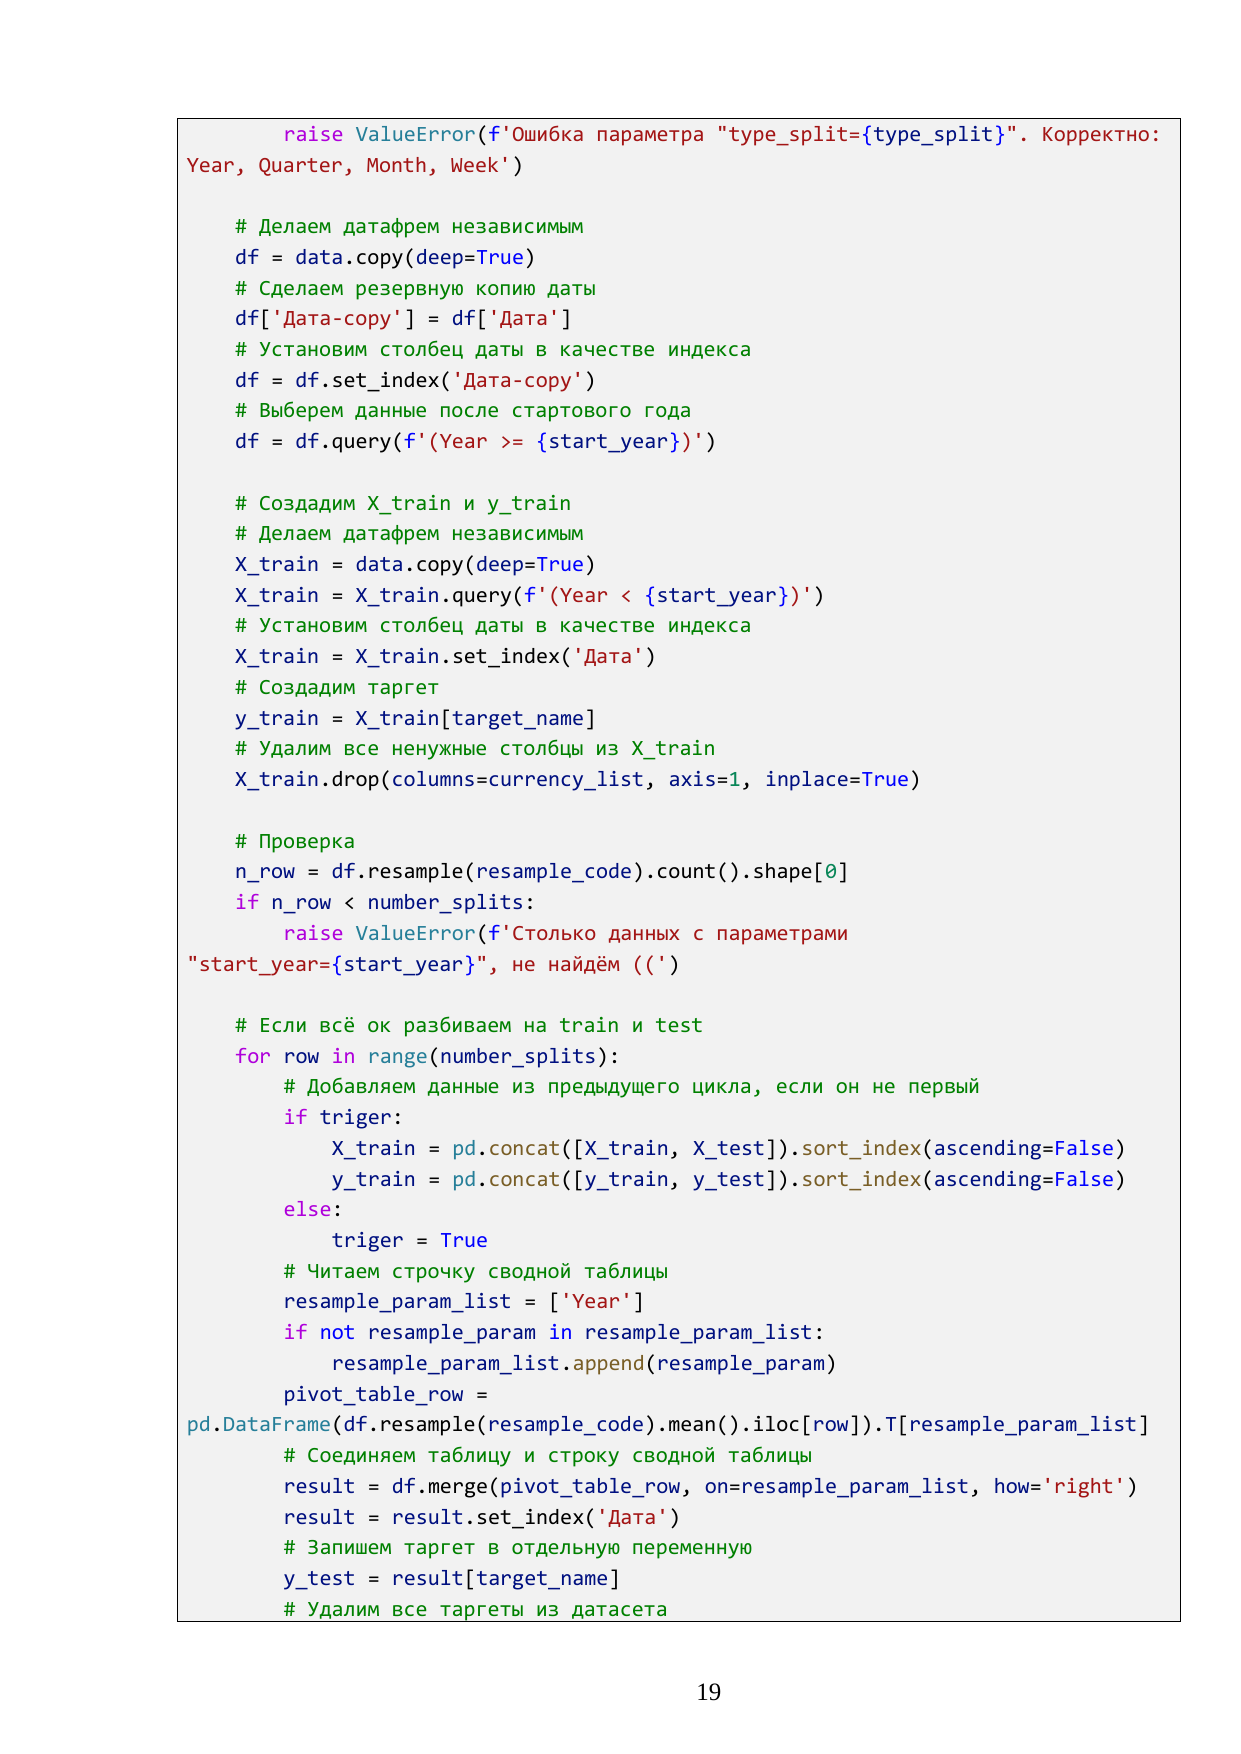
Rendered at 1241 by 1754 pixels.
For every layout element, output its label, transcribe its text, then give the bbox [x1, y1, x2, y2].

text result = result.set_index('Дата') [178, 1501, 1180, 1530]
text for row in range(number_splits): [178, 1040, 1180, 1069]
text # Выберем данные после стартового года [178, 395, 1180, 423]
text # Удалим все ненужные столбцы из X_train [178, 733, 1180, 761]
text resample_param_list = ['Year'] [178, 1286, 1180, 1314]
text # Создадим X_train и y_train [178, 487, 1180, 516]
text result = df.merge(pivot_table_row, on=resample_param_list, how='right') [178, 1470, 1180, 1499]
text triger = True [178, 1224, 1180, 1253]
text resample_param_list.append(resample_param) [178, 1347, 1180, 1376]
text # Создадим таргет [178, 671, 1180, 700]
text # Запишем таргет в отдельную переменную [178, 1532, 1180, 1560]
text X_train = pd.concat([X_train, X_test]).sort_index(ascending=False) [178, 1132, 1180, 1161]
text df['Дата-copy'] = df['Дата'] [178, 302, 1180, 331]
text # Соединяем таблицу и строку сводной таблицы [178, 1439, 1180, 1468]
text else: [178, 1194, 1180, 1222]
text # Добавляем данные из предыдущего цикла, если он не первый [178, 1071, 1180, 1099]
text # Установим столбец даты в качестве индекса [178, 333, 1180, 362]
text # Проверка [178, 825, 1180, 854]
text X_train = X_train.set_index('Дата') [178, 641, 1180, 669]
text # Делаем датафрем независимым [178, 518, 1180, 546]
text if not resample_param in resample_param_list: [178, 1317, 1180, 1345]
text # Установим столбец даты в качестве индекса [178, 610, 1180, 638]
text # Если всё ок разбиваем на train и test [178, 1009, 1180, 1038]
text y_train = pd.concat([y_train, y_test]).sort_index(ascending=False) [178, 1163, 1180, 1192]
text pivot_table_row = pd.DataFrame(df.resample(resample_code).mean().iloc[row]).T[resample_param_list] [178, 1378, 1180, 1437]
text X_train = X_train.query(f'(Year < {start_year})') [178, 579, 1180, 608]
text df = df.set_index('Дата-copy') [178, 364, 1180, 393]
text X_train = data.copy(deep=True) [178, 548, 1180, 577]
text # Удалим все таргеты из датасета [178, 1593, 1180, 1621]
text X_train.drop(columns=currency_list, axis=1, inplace=True) [178, 763, 1180, 792]
text y_test = result[target_name] [178, 1562, 1180, 1591]
text raise ValueError(f'Ошибка параметра "type_split={type_split}". Корректно: Year, Quarter, Month, Week') [178, 119, 1180, 178]
text # Читаем строчку сводной таблицы [178, 1255, 1180, 1284]
text raise ValueError(f'Столько данных с параметрами "start_year={start_year}", не найдём ((') [178, 917, 1180, 977]
text if triger: [178, 1101, 1180, 1130]
text # Сделаем резервную копию даты [178, 272, 1180, 301]
text n_row = df.resample(resample_code).count().shape[0] [178, 856, 1180, 884]
text df = data.copy(deep=True) [178, 241, 1180, 270]
text if n_row < number_splits: [178, 886, 1180, 915]
text df = df.query(f'(Year >= {start_year})') [178, 425, 1180, 454]
text y_train = X_train[target_name] [178, 702, 1180, 731]
text # Делаем датафрем независимым [178, 210, 1180, 239]
